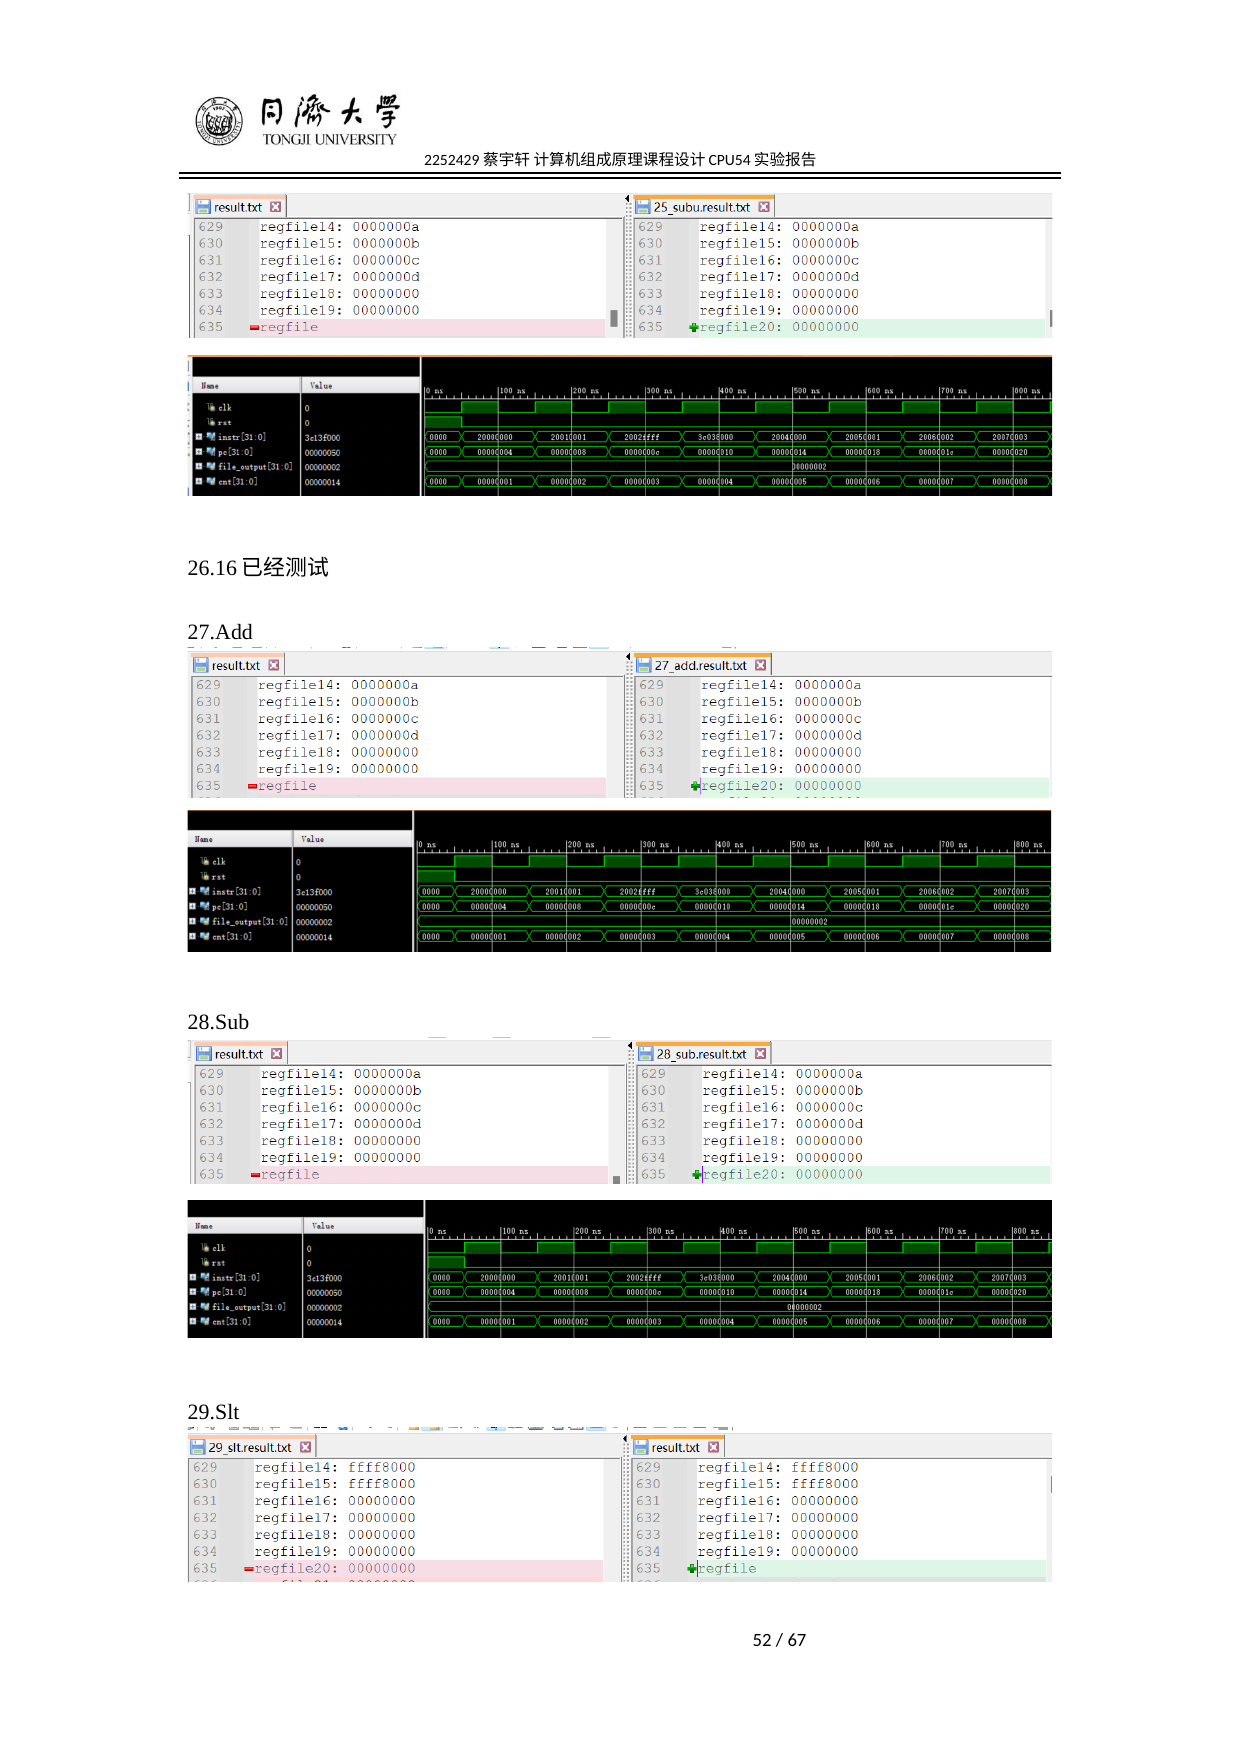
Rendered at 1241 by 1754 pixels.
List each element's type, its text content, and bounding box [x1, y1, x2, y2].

list 27.Add [187, 615, 1053, 647]
picture [187, 1200, 1052, 1338]
picture [187, 90, 409, 148]
picture [187, 647, 1052, 798]
picture [187, 1037, 1052, 1184]
picture [187, 355, 1053, 496]
picture [187, 192, 1053, 338]
picture [187, 810, 1052, 952]
list 28.Sub [187, 1005, 1053, 1037]
picture [187, 1427, 1052, 1582]
list 29.Slt [187, 1395, 1053, 1427]
list 26.16已经测试 [187, 550, 1053, 582]
